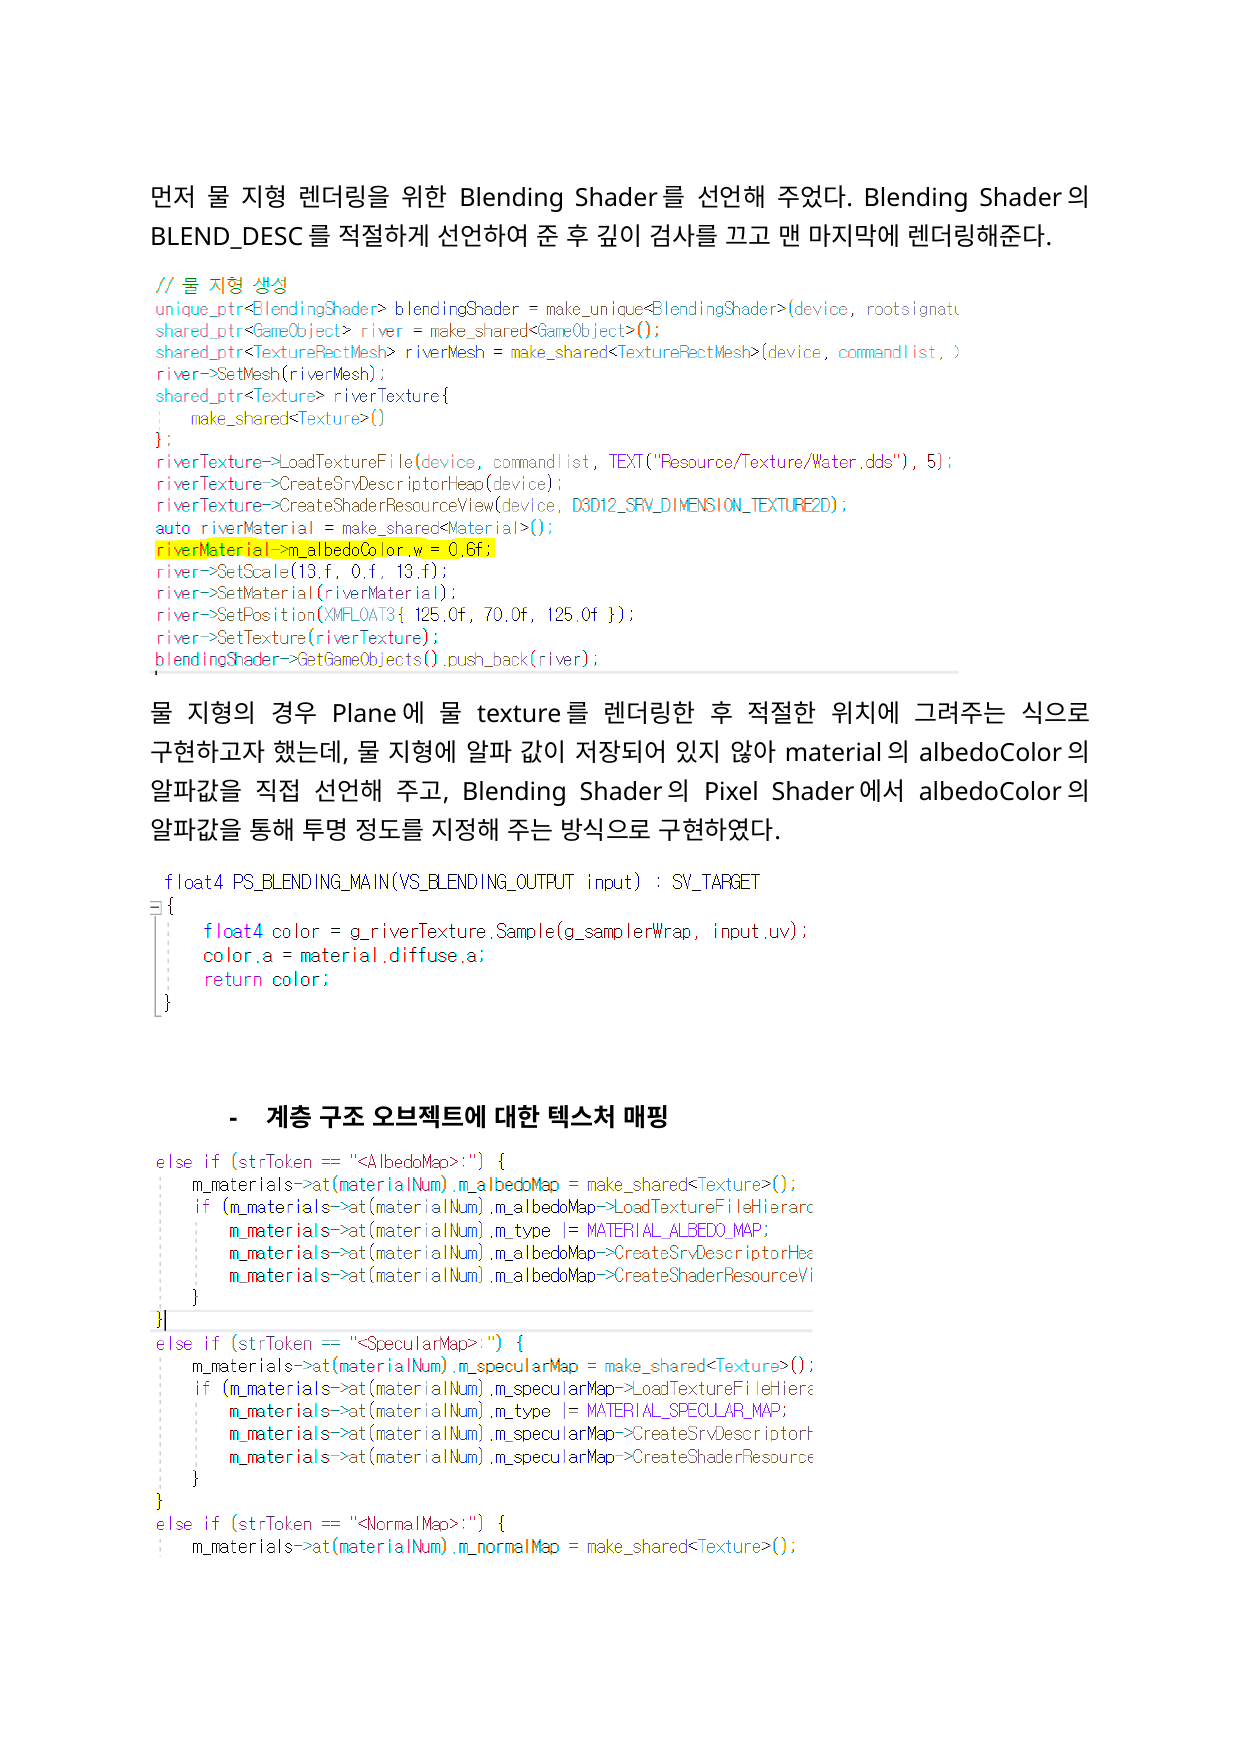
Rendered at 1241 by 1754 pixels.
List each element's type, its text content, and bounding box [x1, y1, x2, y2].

picture [150, 1152, 813, 1557]
picture [150, 272, 959, 675]
list 계층 구조 오브젝트에 대한 텍스처 매핑 [229, 1097, 1090, 1133]
text 물 지형의 경우 Plane에 물 texture를 렌더링한 후 적절한 위치에 그려주는 식으로 구현하고자 했는데, 물 지형에 알파 값이 저장되어 있지 않아 material의 albedoColor의 알파값을 직접 선언해 주고, Blending Shader의 Pixel Shader에서 albedoColor의 알파값을 통해 투명 정도를 지정해 주는 방식으로 구현하였다. [150, 693, 1090, 847]
picture [150, 866, 823, 1025]
text 먼저 물 지형 렌더링을 위한 Blending Shader를 선언해 주었다. Blending Shader의 BLEND_DESC를 적절하게 선언하여 준 후 깊이 검사를 끄고 맨 마지막에 렌더링해준다. [150, 177, 1090, 252]
